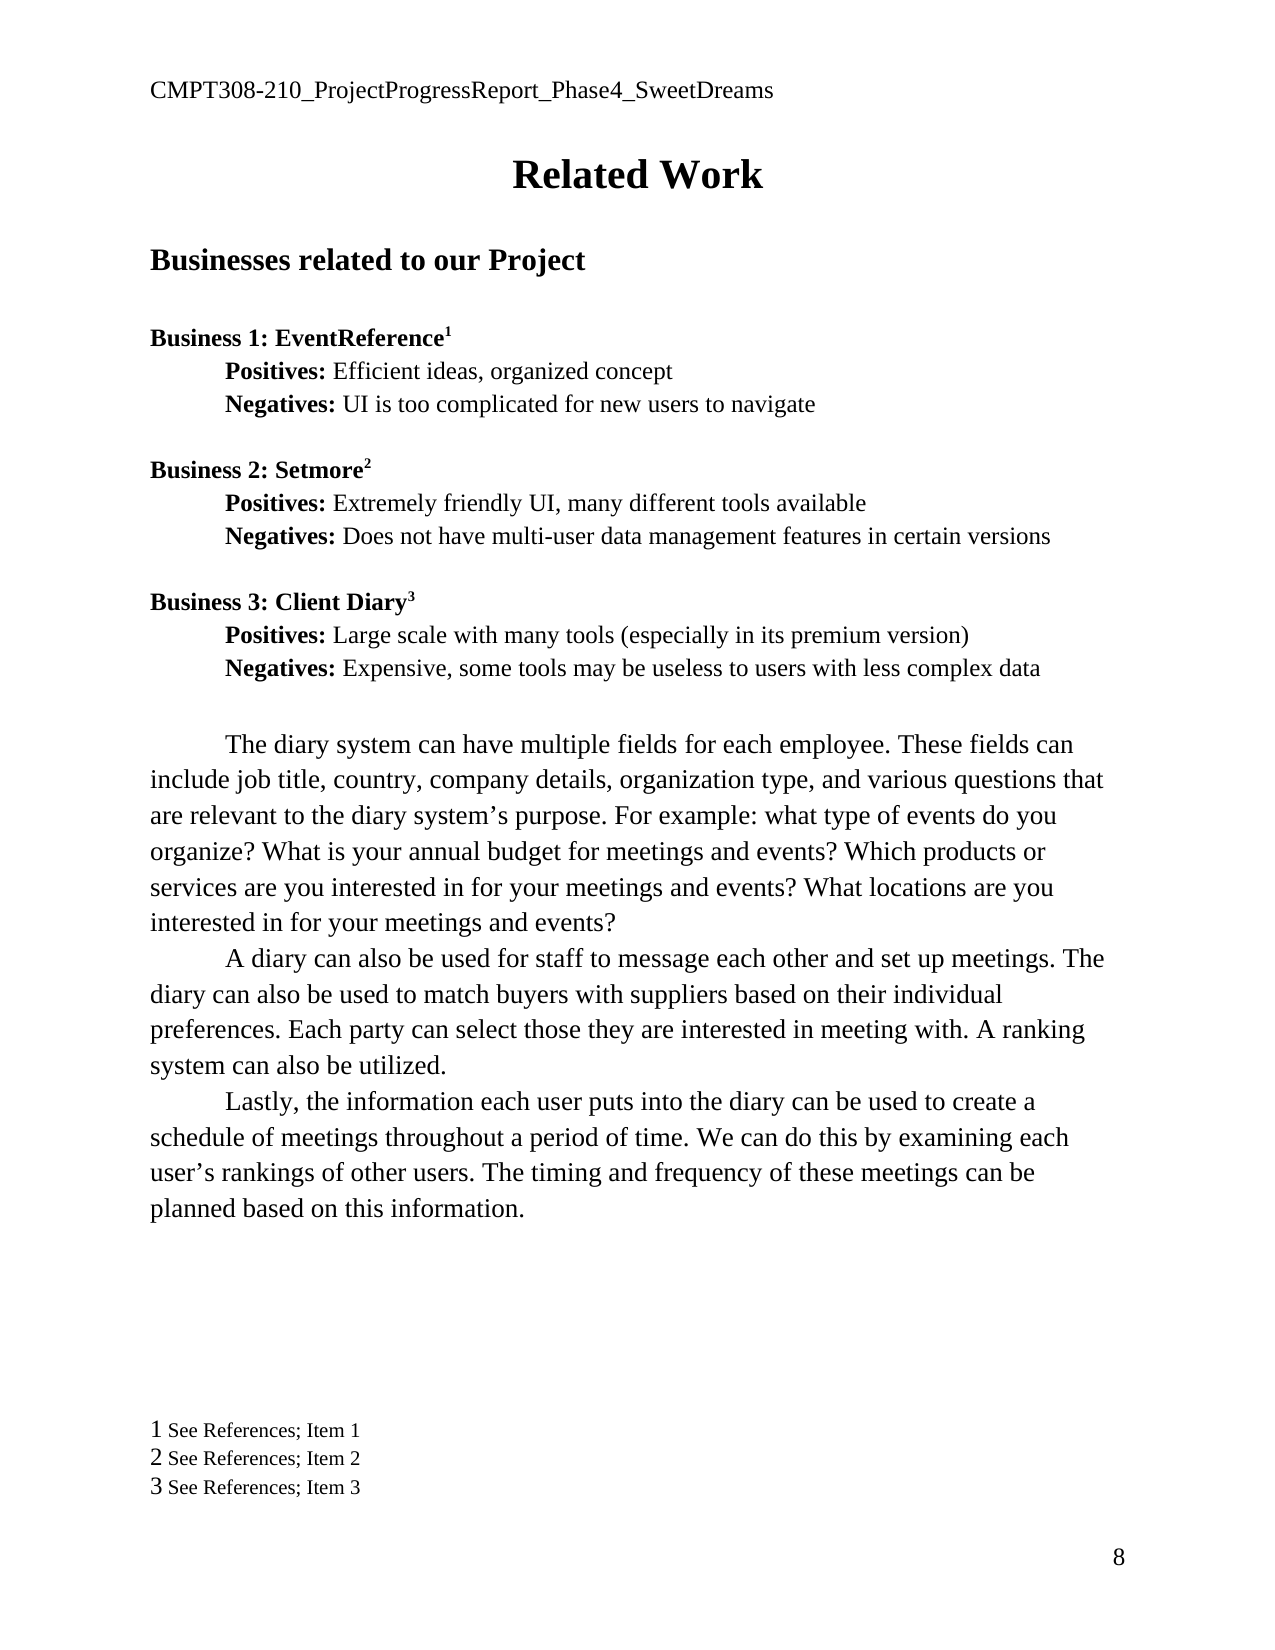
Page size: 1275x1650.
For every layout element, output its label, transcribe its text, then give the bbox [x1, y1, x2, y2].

text Business 2: Setmore [150, 455, 1125, 484]
text Lastly, the information each user puts into the diary can be used to create a schedule of meetings throughout a period of time. We can do this by examining each user’s rankings of other users. The timing and frequency of these meetings can be planned based on this information. [150, 1085, 1125, 1223]
text A diary can also be used for staff to message each other and set up meetings. The diary can also be used to match buyers with suppliers based on their individual preferences. Each party can select those they are interested in meeting with. A ranking system can also be utilized. [150, 942, 1125, 1081]
text Positives: Efficient ideas, organized concept [150, 356, 1125, 385]
text Negatives: UI is too complicated for new users to navigate [150, 389, 1125, 418]
subtitle Businesses related to our Project [150, 241, 1125, 277]
text Negatives: Expensive, some tools may be useless to users with less complex data [150, 653, 1125, 682]
text The diary system can have multiple fields for each employee. These fields can include job title, country, company details, organization type, and various questions that are relevant to the diary system’s purpose. For example: what type of events do you organize? What is your annual budget for meetings and events? Which products or services are you interested in for your meetings and events? What locations are you interested in for your meetings and events? [150, 728, 1125, 938]
text Business 3: Client Diary [150, 587, 1125, 616]
text Negatives: Does not have multi-user data management features in certain versions [150, 521, 1125, 550]
text Positives: Extremely friendly UI, many different tools available [150, 488, 1125, 517]
text Business 1: EventReference [150, 323, 1125, 352]
text Positives: Large scale with many tools (especially in its premium version) [150, 621, 1125, 649]
subtitle Related Work [150, 150, 1125, 198]
